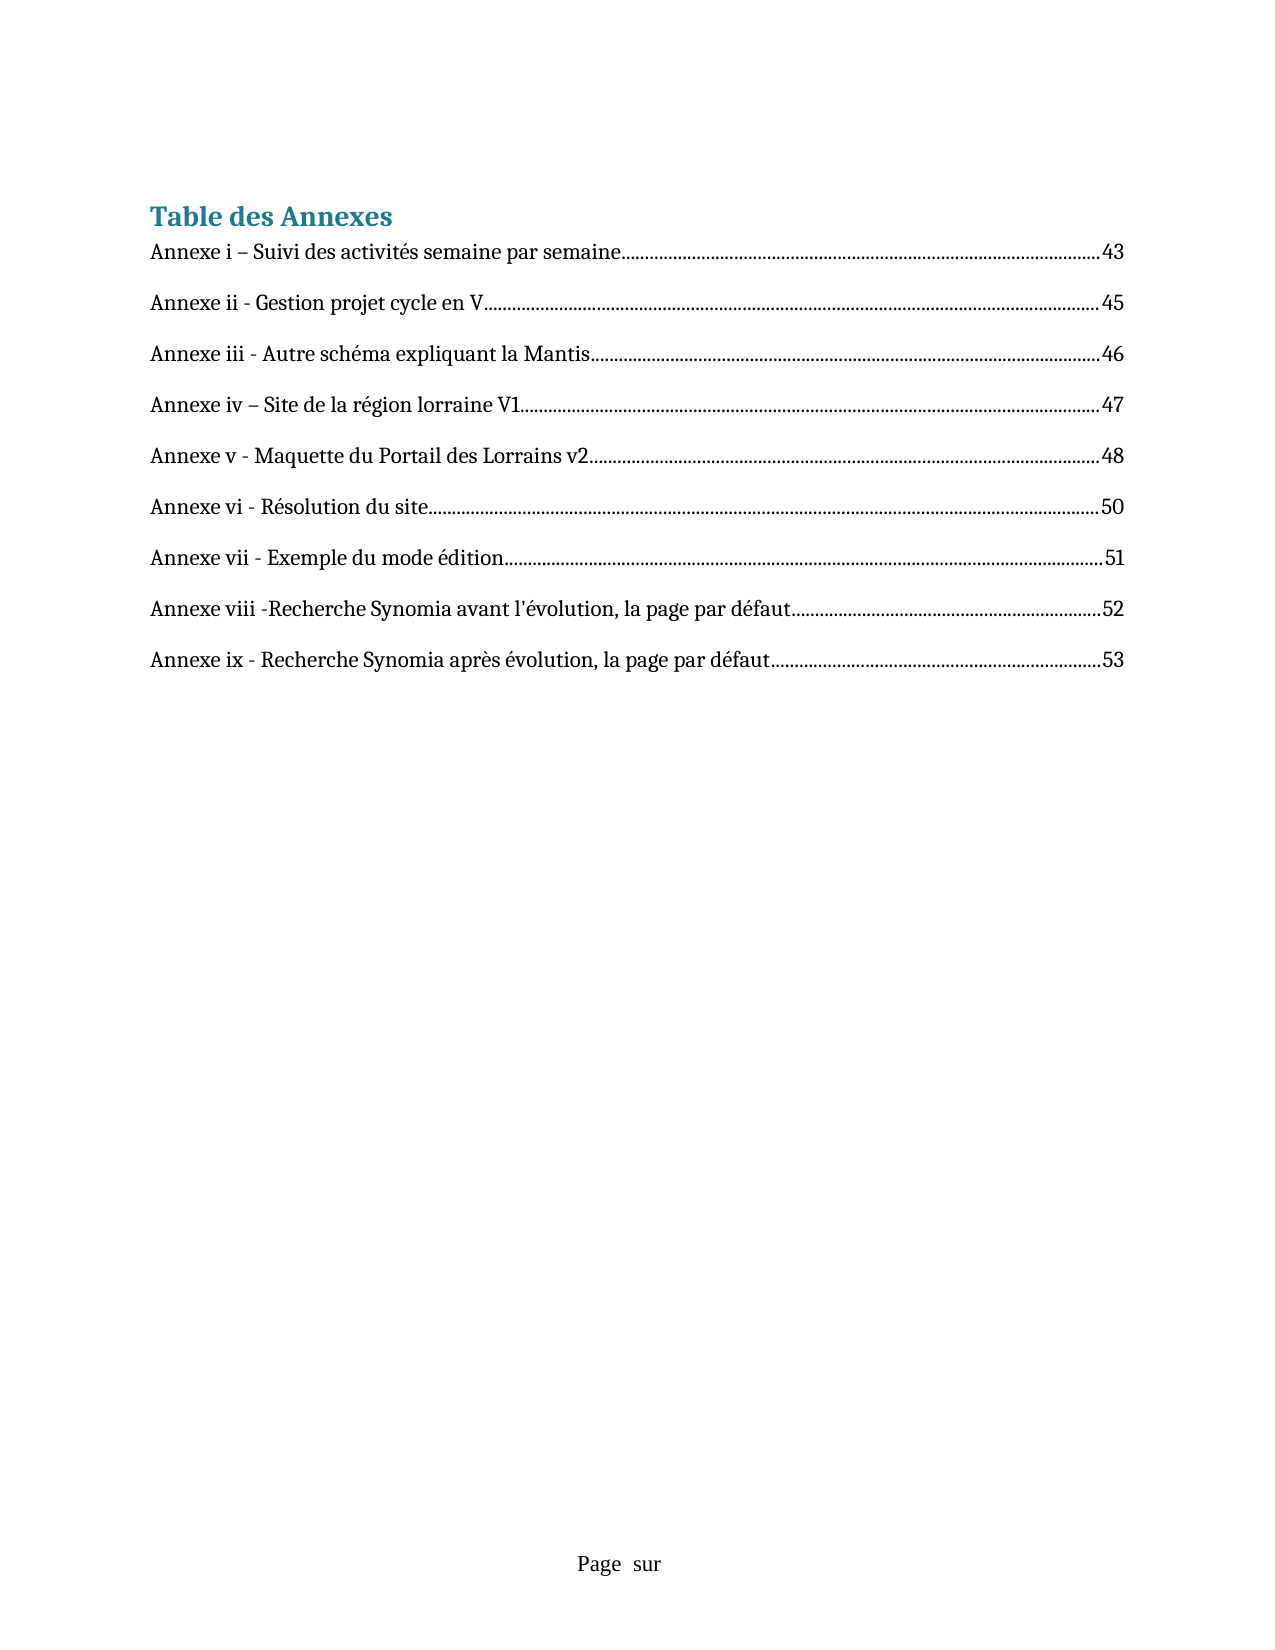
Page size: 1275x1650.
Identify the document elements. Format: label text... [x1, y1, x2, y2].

text Annexe iii - Autre schéma expliquant la Mantis 46 [150, 341, 1125, 367]
text Annexe vii - Exemple du mode édition 51 [150, 545, 1125, 571]
subtitle Table des Annexes [150, 200, 1125, 233]
text Annexe iv – Site de la région lorraine V1 47 [150, 392, 1125, 418]
text Annexe i – Suivi des activités semaine par semaine 43 [150, 238, 1125, 265]
text Annexe v - Maquette du Portail des Lorrains v2 48 [150, 443, 1125, 469]
text Annexe vi - Résolution du site 50 [150, 494, 1125, 520]
text Annexe ii - Gestion projet cycle en V 45 [150, 289, 1125, 316]
text Annexe viii -Recherche Synomia avant l'évolution, la page par défaut 52 [150, 596, 1125, 622]
text Annexe ix - Recherche Synomia après évolution, la page par défaut 53 [150, 647, 1125, 673]
